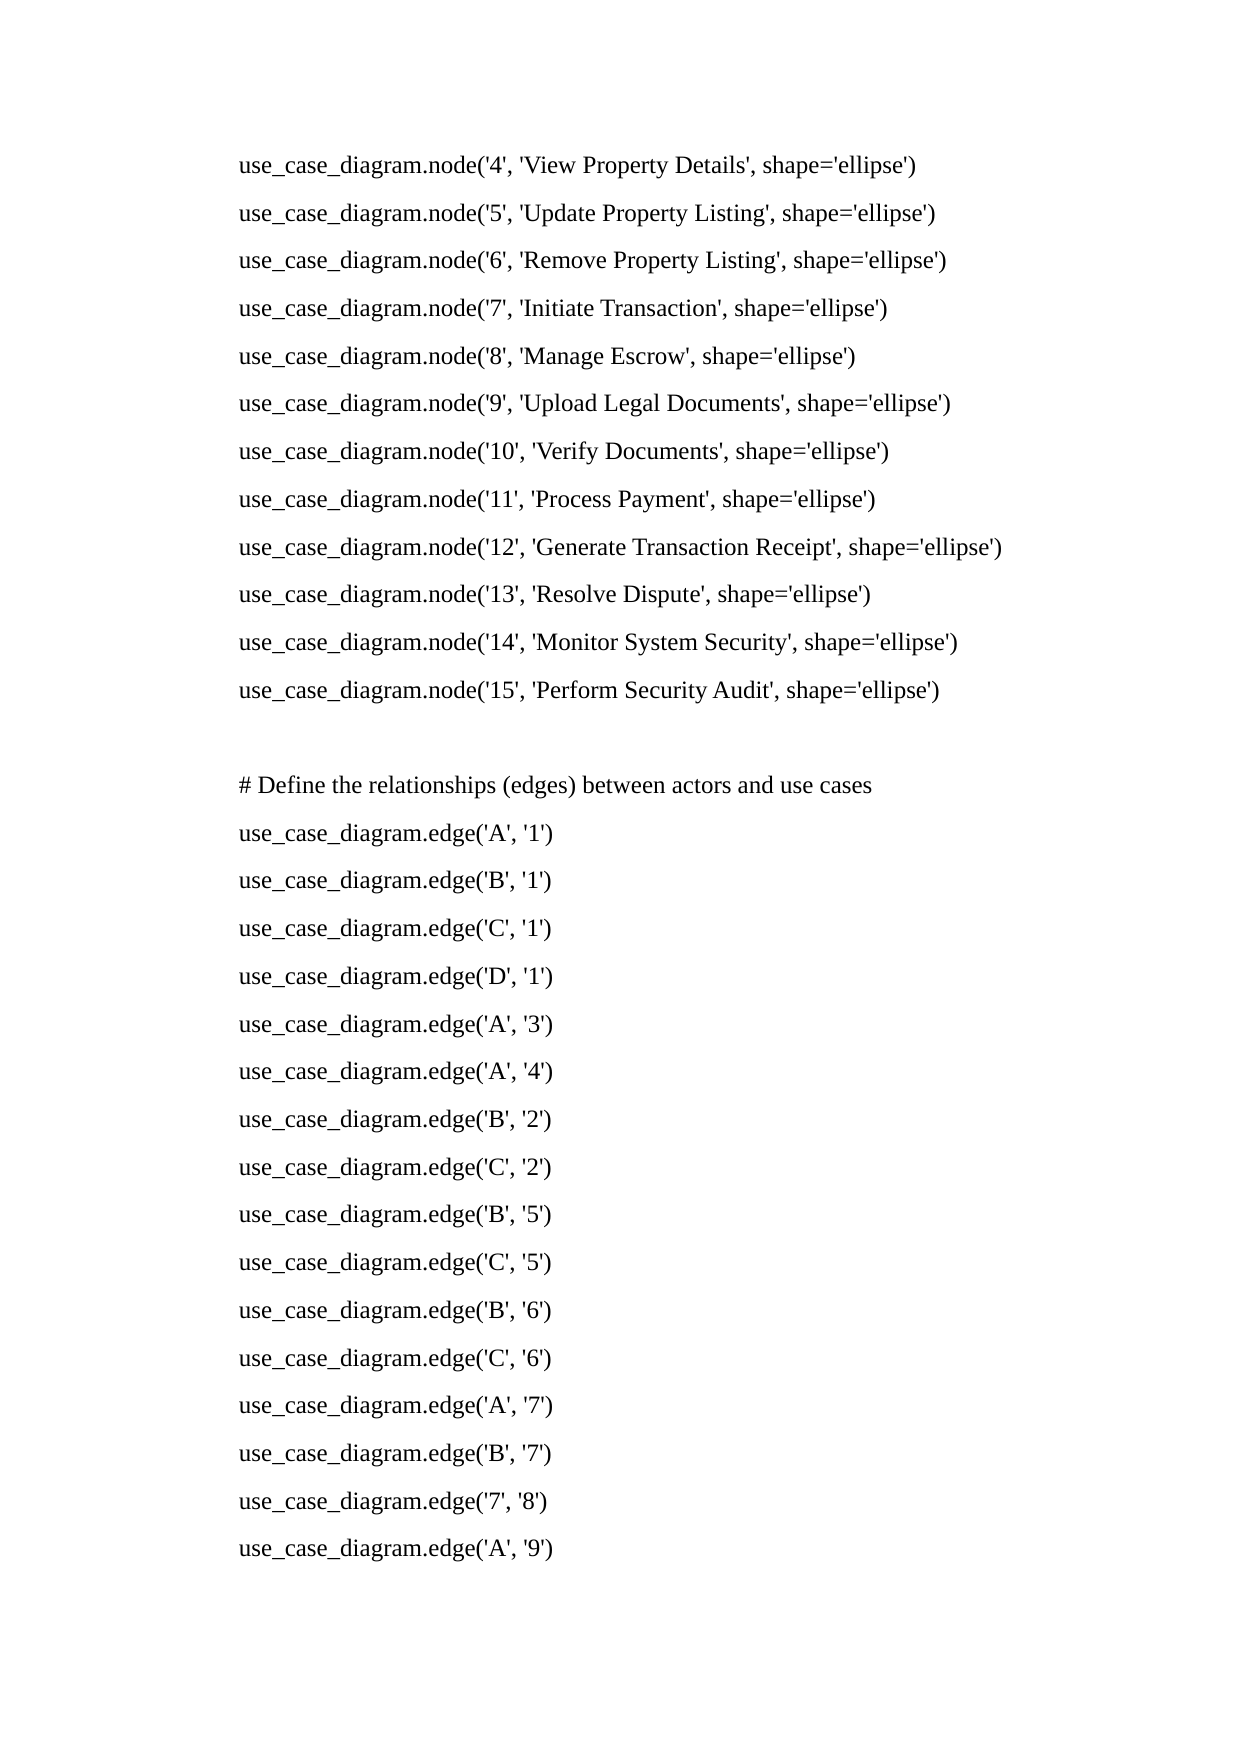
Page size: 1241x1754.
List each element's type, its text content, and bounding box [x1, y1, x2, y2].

text use_case_diagram.node('15', 'Perform Security Audit', shape='ellipse') [239, 675, 1090, 703]
text use_case_diagram.edge('7', '8') [239, 1486, 1090, 1514]
text use_case_diagram.node('10', 'Verify Documents', shape='ellipse') [239, 436, 1090, 465]
text use_case_diagram.node('9', 'Upload Legal Documents', shape='ellipse') [239, 388, 1090, 417]
text use_case_diagram.edge('C', '1') [239, 913, 1090, 942]
text use_case_diagram.edge('B', '1') [239, 866, 1090, 894]
text use_case_diagram.node('4', 'View Property Details', shape='ellipse') [239, 150, 1090, 179]
text use_case_diagram.node('8', 'Manage Escrow', shape='ellipse') [239, 341, 1090, 369]
text # Define the relationships (edges) between actors and use cases [239, 770, 1090, 799]
text use_case_diagram.node('14', 'Monitor System Security', shape='ellipse') [239, 627, 1090, 656]
text use_case_diagram.edge('A', '7') [239, 1390, 1090, 1419]
text use_case_diagram.edge('C', '6') [239, 1343, 1090, 1371]
text use_case_diagram.edge('A', '9') [239, 1533, 1090, 1562]
text use_case_diagram.node('12', 'Generate Transaction Receipt', shape='ellipse') [239, 532, 1090, 560]
text use_case_diagram.node('6', 'Remove Property Listing', shape='ellipse') [239, 245, 1090, 274]
text use_case_diagram.edge('D', '1') [239, 961, 1090, 990]
text use_case_diagram.edge('A', '1') [239, 818, 1090, 847]
text use_case_diagram.edge('C', '2') [239, 1152, 1090, 1181]
text use_case_diagram.edge('A', '3') [239, 1009, 1090, 1037]
text use_case_diagram.node('11', 'Process Payment', shape='ellipse') [239, 484, 1090, 513]
text use_case_diagram.edge('A', '4') [239, 1056, 1090, 1085]
text use_case_diagram.edge('B', '7') [239, 1438, 1090, 1467]
text use_case_diagram.edge('B', '5') [239, 1199, 1090, 1228]
text use_case_diagram.edge('B', '2') [239, 1104, 1090, 1133]
text use_case_diagram.node('7', 'Initiate Transaction', shape='ellipse') [239, 293, 1090, 322]
text use_case_diagram.edge('C', '5') [239, 1247, 1090, 1276]
text use_case_diagram.edge('B', '6') [239, 1295, 1090, 1324]
text use_case_diagram.node('5', 'Update Property Listing', shape='ellipse') [239, 198, 1090, 226]
text use_case_diagram.node('13', 'Resolve Dispute', shape='ellipse') [239, 579, 1090, 608]
